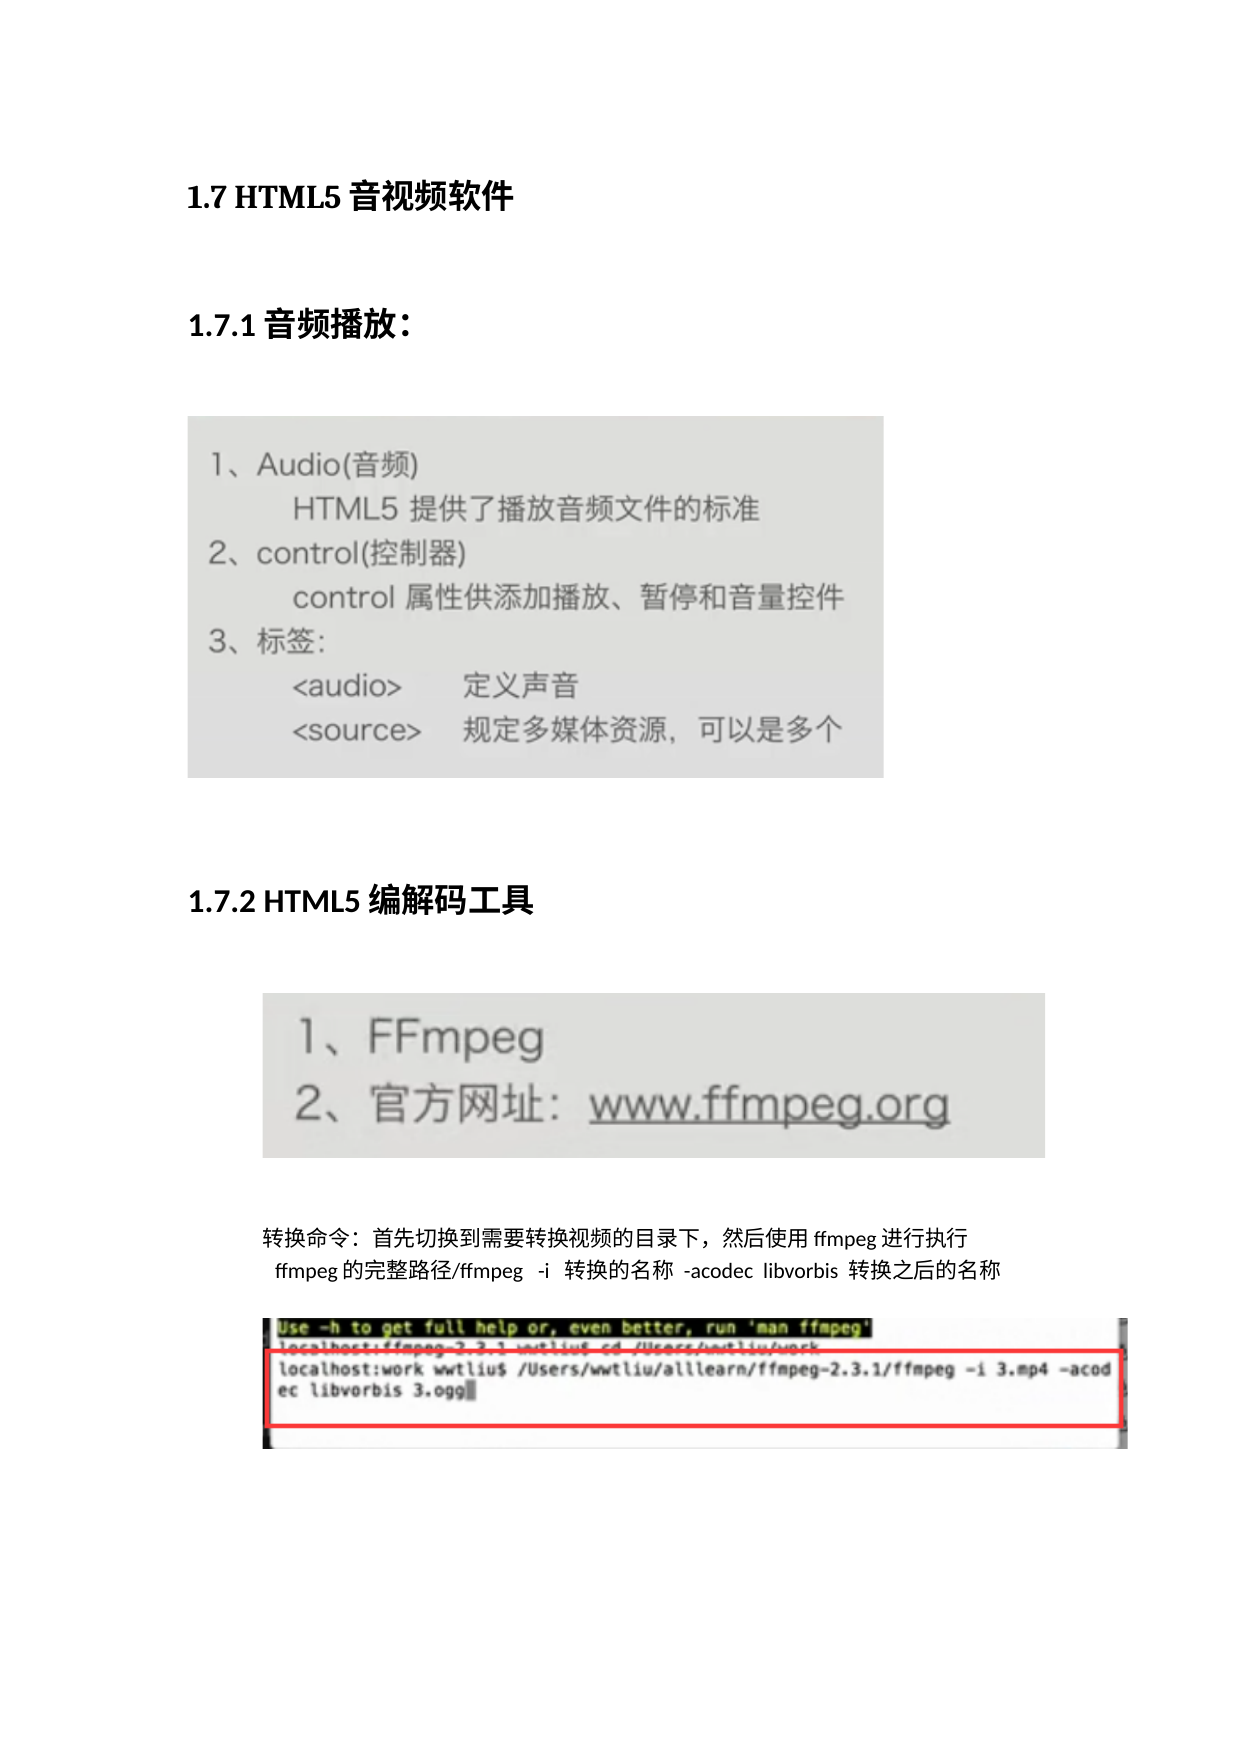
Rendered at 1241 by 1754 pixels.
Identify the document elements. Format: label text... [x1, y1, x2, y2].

subtitle 1.7 HTML5音视频软件 [187, 162, 1053, 227]
picture [262, 1318, 1128, 1449]
subtitle 1.7.1 音频播放： [187, 289, 1053, 354]
list ffmpeg的完整路径/ffmpeg -i 转换的名称 -acodec libvorbis 转换之后的名称 [262, 1253, 1053, 1286]
list 转换命令：首先切换到需要转换视频的目录下，然后使用ffmpeg进行执行 [262, 1221, 1053, 1253]
picture [262, 993, 1046, 1158]
subtitle 1.7.2 HTML5编解码工具 [187, 866, 1053, 931]
picture [187, 416, 884, 778]
